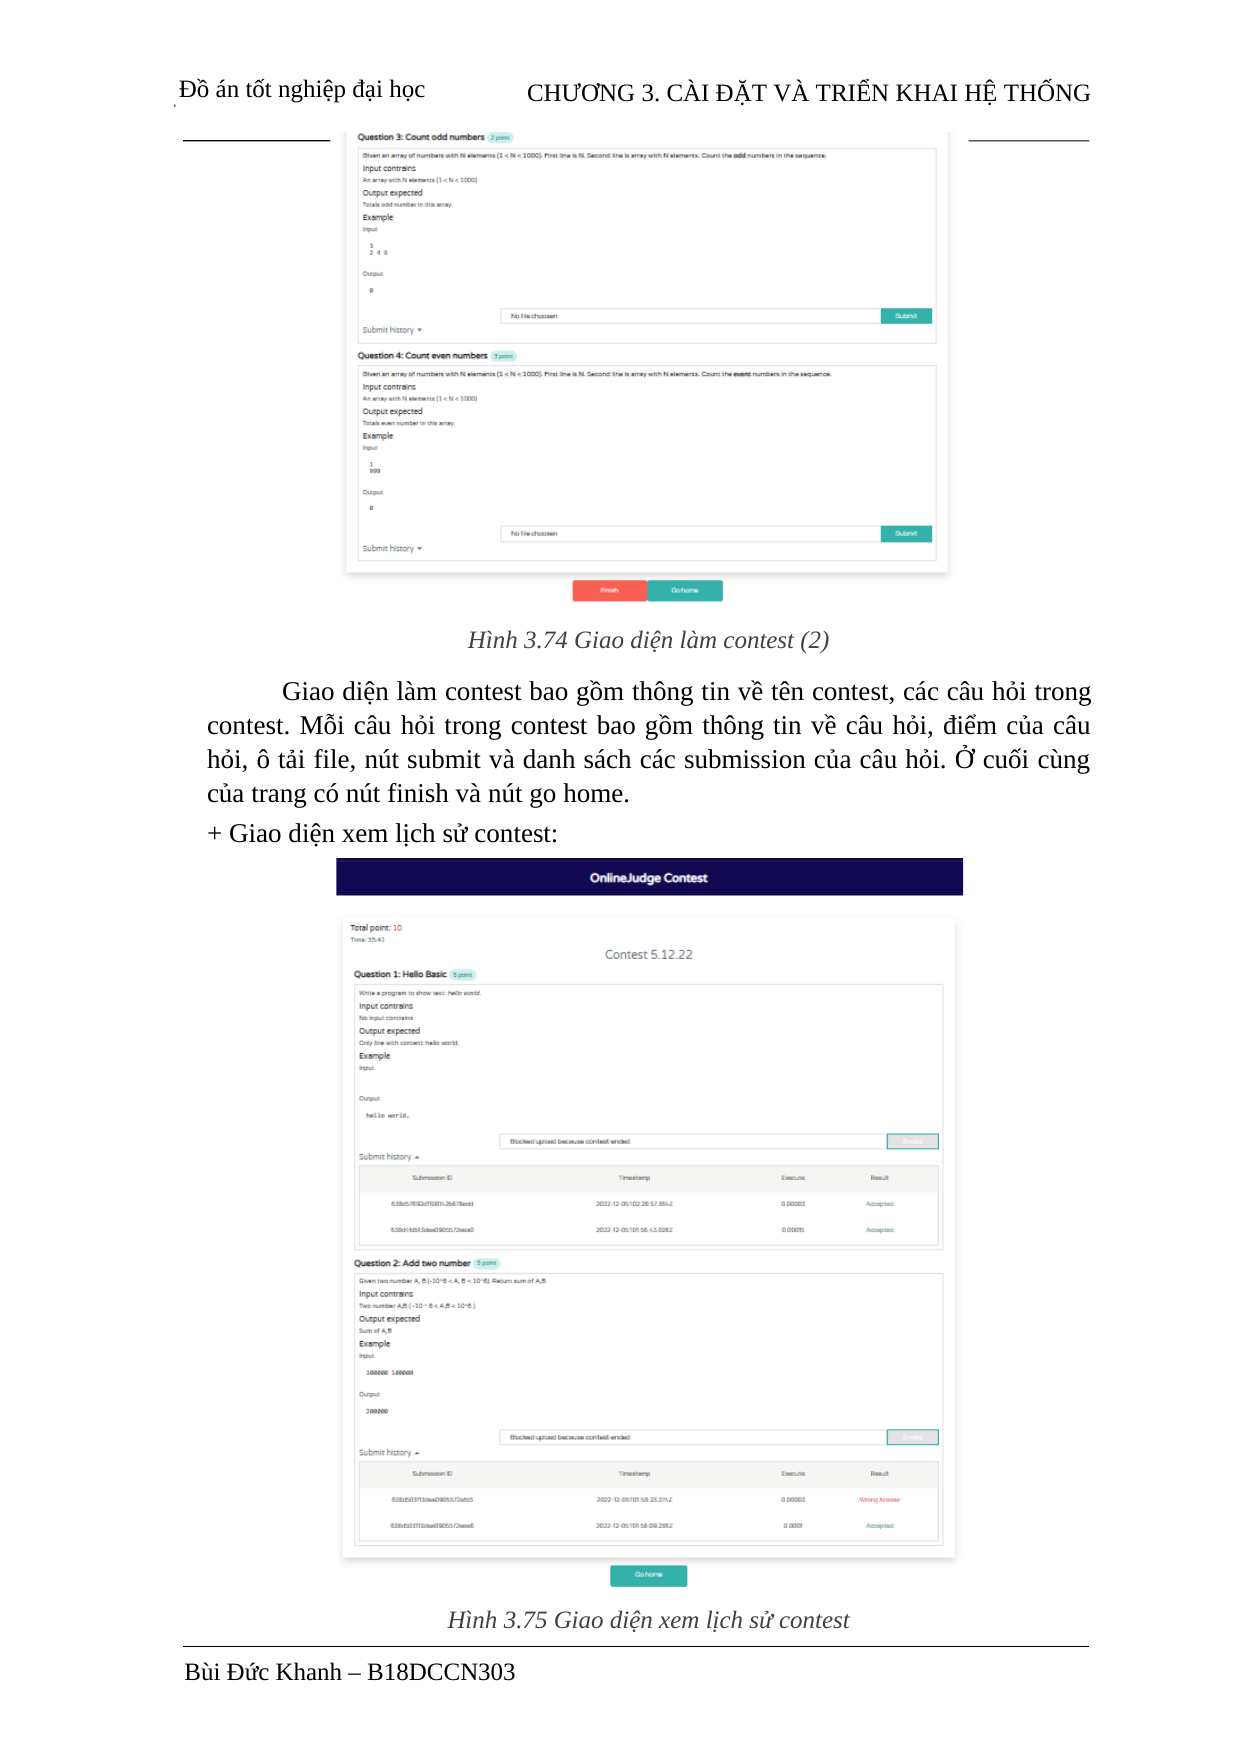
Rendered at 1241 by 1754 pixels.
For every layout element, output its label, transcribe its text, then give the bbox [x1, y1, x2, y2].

picture [330, 132, 969, 616]
picture [336, 858, 964, 1596]
text + Giao diện xem lịch sử contest: [207, 818, 1092, 849]
text Giao diện làm contest bao gồm thông tin về tên contest, các câu hỏi trong contest. Mỗi câu hỏi trong contest bao gồm thông tin về câu hỏi, điểm của câu hỏi, ô tải file, nút submit và danh sách các submission của câu hỏi. Ở cuối cùng của trang có nút finish và nút go home. [207, 675, 1092, 808]
